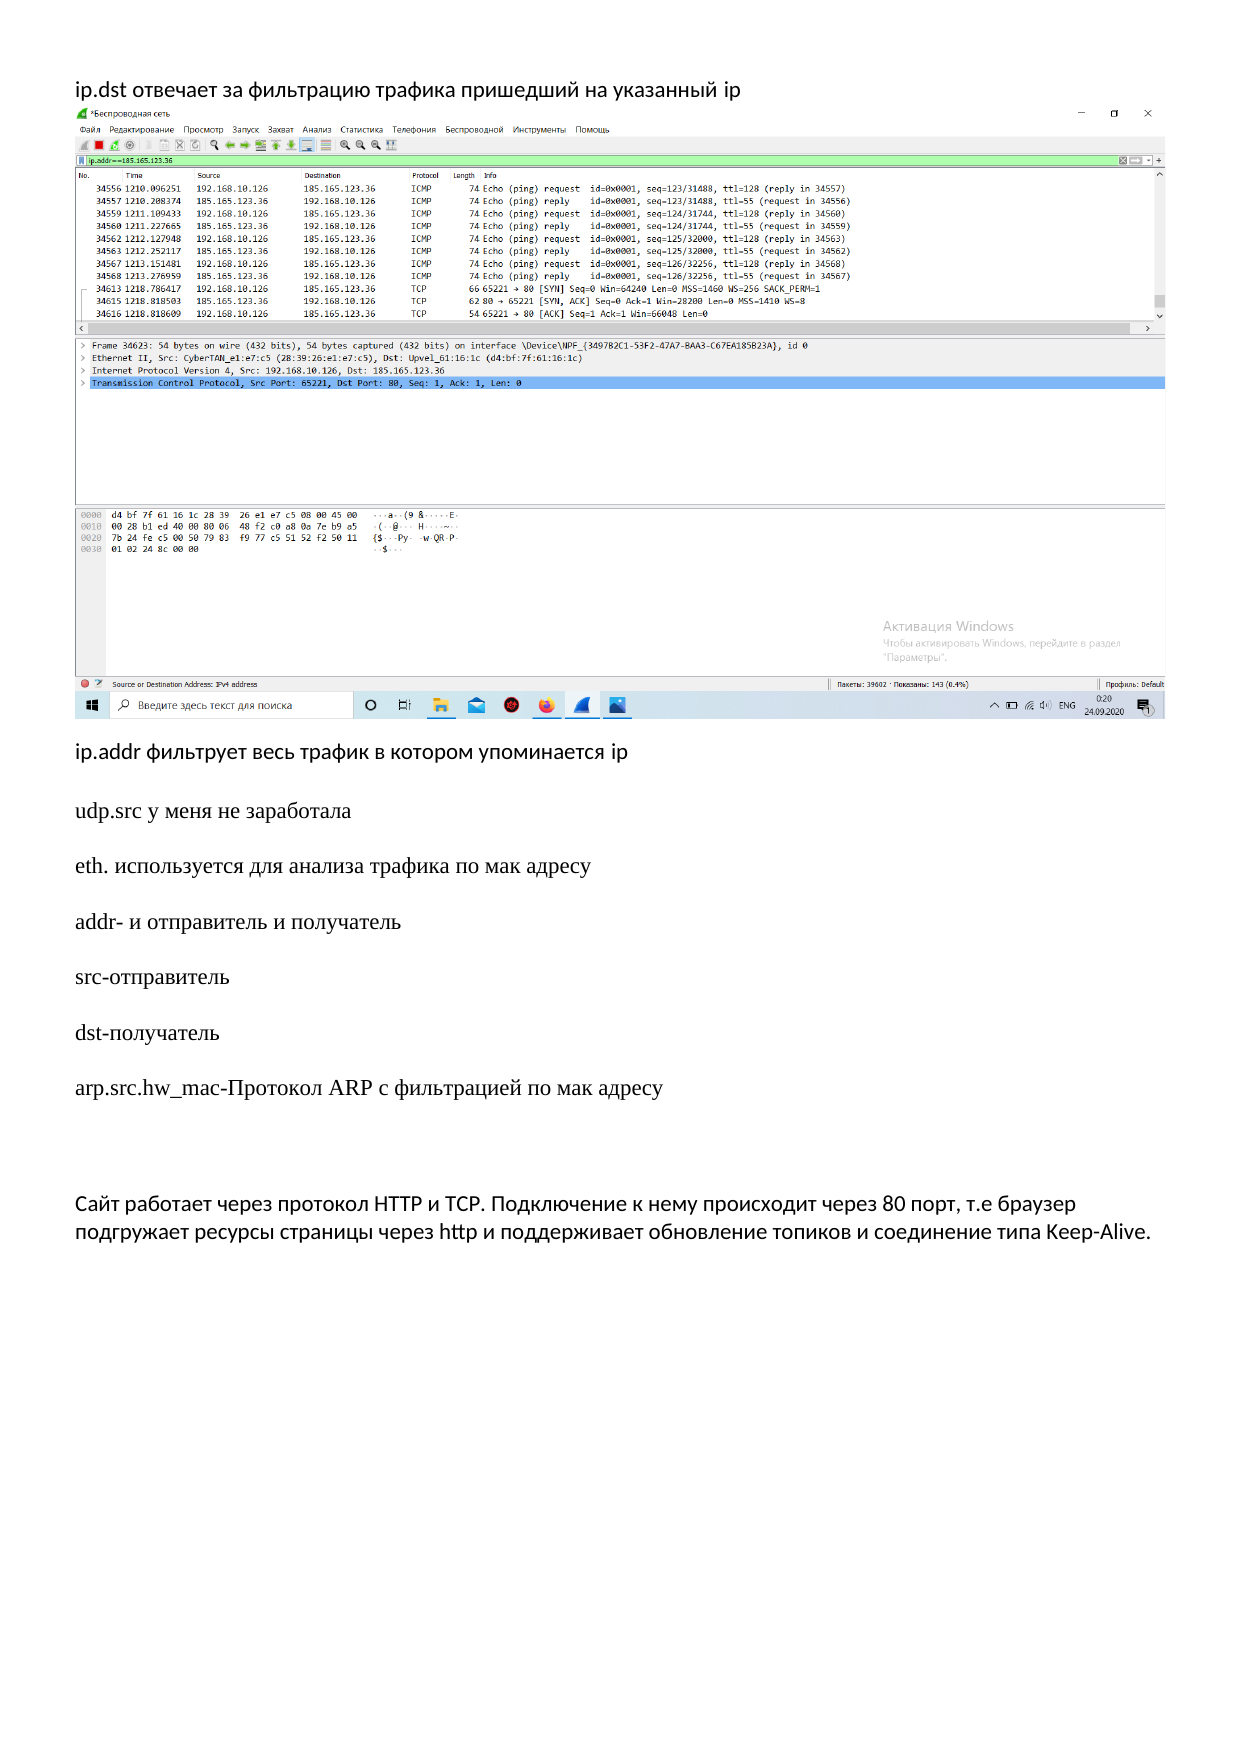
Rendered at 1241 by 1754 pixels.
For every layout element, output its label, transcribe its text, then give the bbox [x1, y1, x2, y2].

text dst-получатель [75, 1019, 1165, 1045]
text ip.addr фильтрует весь трафик в котором упоминается ip [75, 737, 1165, 765]
text arp.src.hw_mac-Протокол ARP с фильтрацией по мак адресу [75, 1074, 1165, 1101]
text Cайт работает через протокол HTTP и TCP. Подключение к нему происходит через 80 порт, т.e браузер подгружает ресурсы страницы через http и поддерживает обновление топиков и соединение типа Keep-Alive. [75, 1189, 1165, 1245]
text eth. используется для анализа трафика по мак адресу [75, 852, 1165, 878]
text udp.src у меня не заработала [75, 797, 1165, 823]
text addr- и отправитель и получатель [75, 908, 1165, 934]
text ip.dst отвечает за фильтрацию трафика пришедший на указанный ip [75, 75, 1165, 105]
picture [75, 105, 1166, 719]
text src-отправитель [75, 963, 1165, 989]
